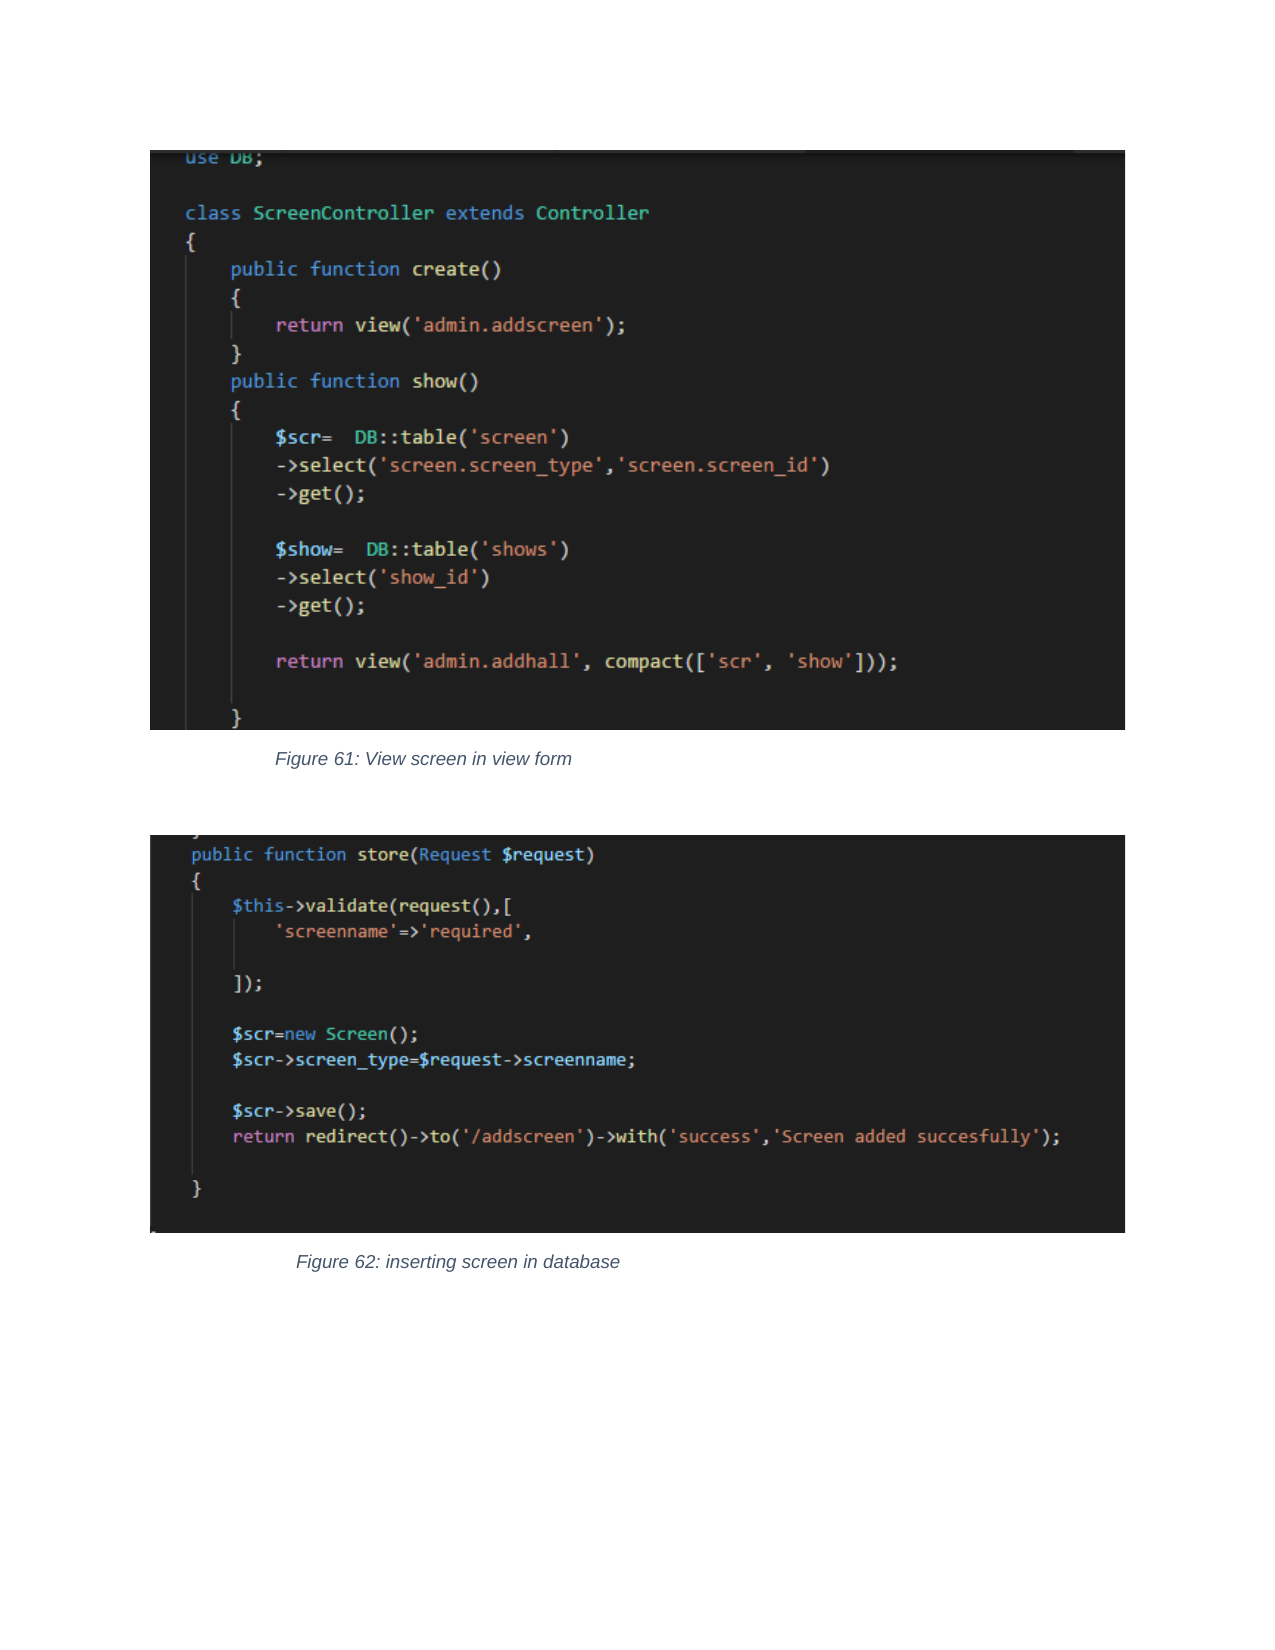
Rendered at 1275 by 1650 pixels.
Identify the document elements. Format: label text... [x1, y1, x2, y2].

text Figure 61: View screen in view form [150, 748, 1125, 770]
picture [150, 835, 1125, 1233]
text Figure 62: inserting screen in database [150, 1251, 1125, 1273]
picture [150, 150, 1125, 730]
